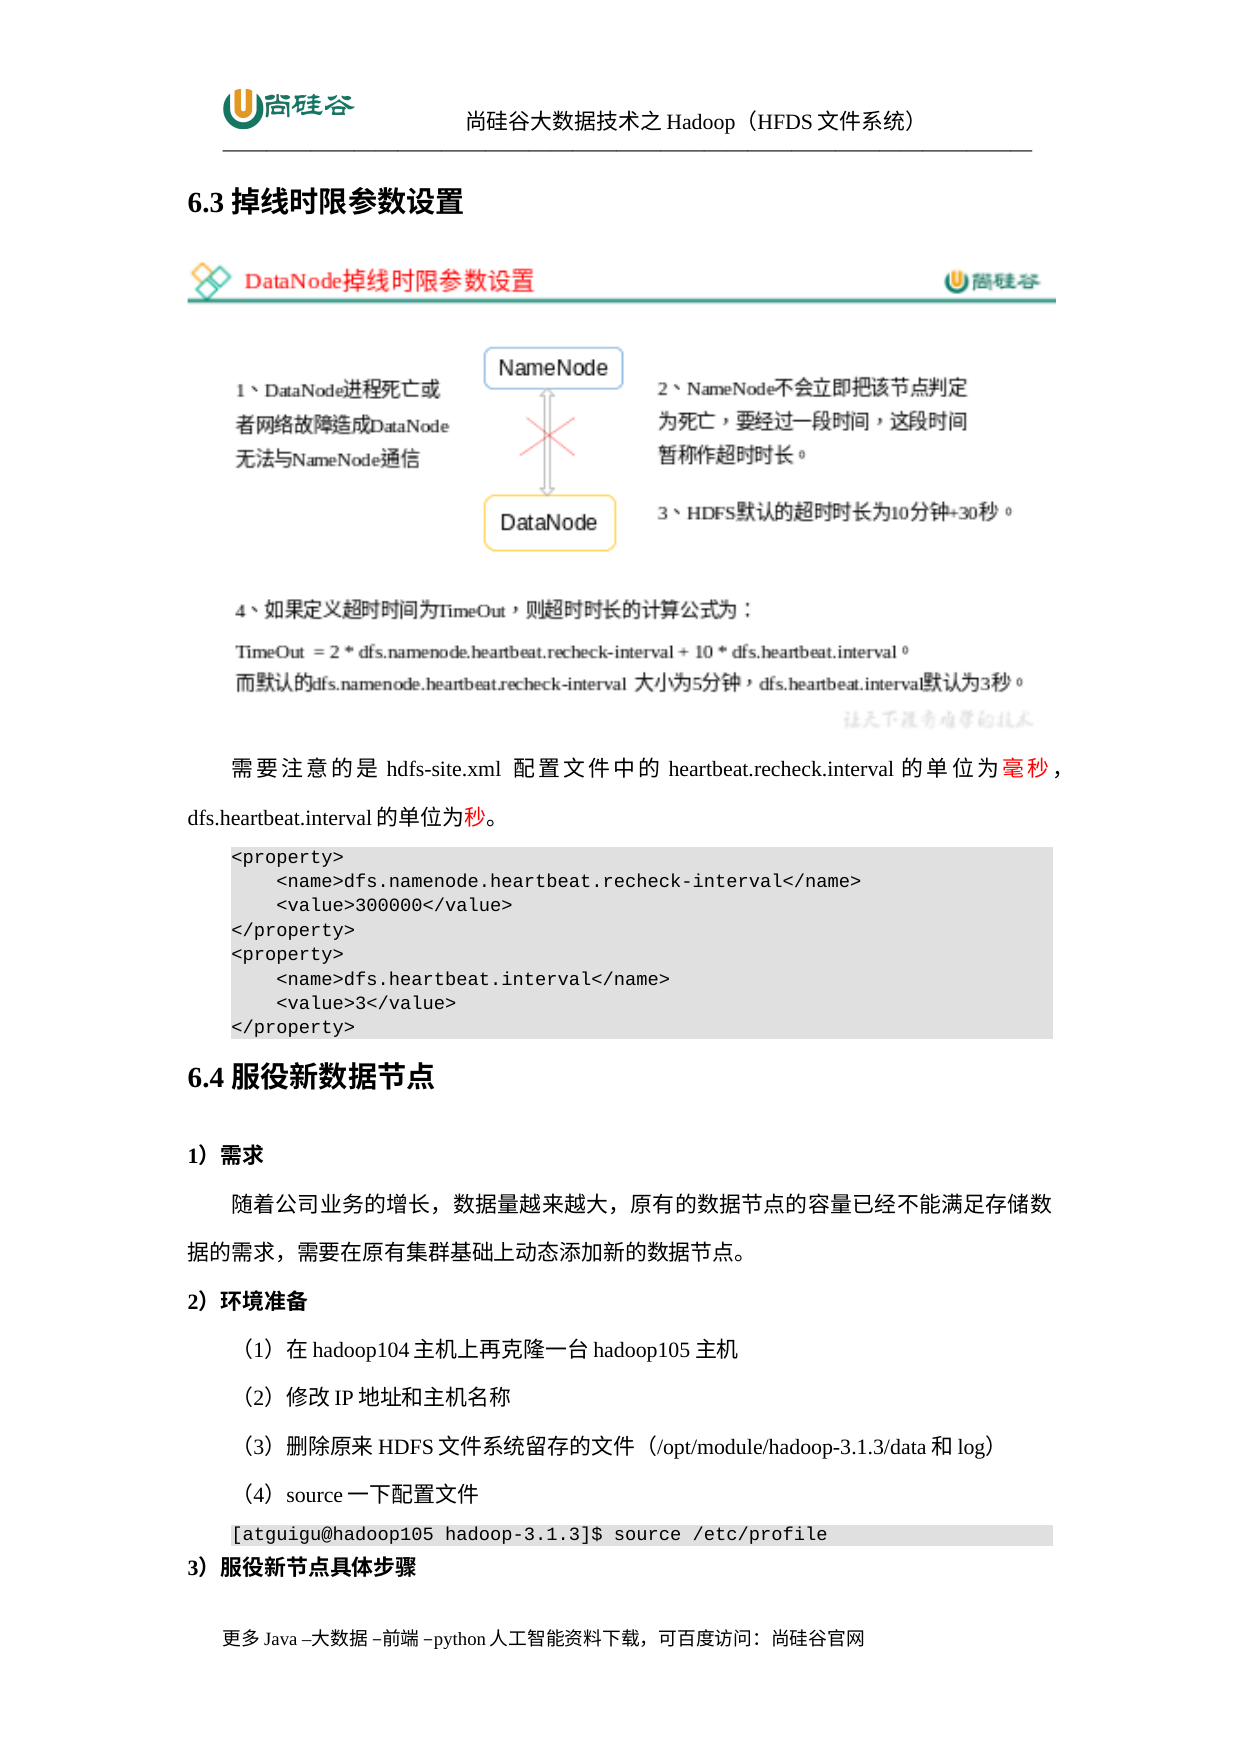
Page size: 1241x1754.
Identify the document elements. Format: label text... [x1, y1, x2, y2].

text [atguigu@hadoop105 hadoop-3.1.3]$ source /etc/profile [231, 1525, 1053, 1546]
subtitle 6.3 掉线时限参数设置 [187, 167, 1053, 232]
text <name>dfs.heartbeat.interval</name> [231, 969, 1053, 991]
list 3）服役新节点具体步骤 [187, 1549, 1053, 1582]
list （4）source一下配置文件 [231, 1477, 1053, 1509]
text 随着公司业务的增长，数据量越来越大，原有的数据节点的容量已经不能满足存储数据的需求，需要在原有集群基础上动态添加新的数据节点。 [187, 1186, 1053, 1267]
text <value>3</value> [231, 994, 1053, 1015]
text <property> [231, 847, 1053, 869]
text </property> [231, 1018, 1053, 1039]
list （3）删除原来HDFS文件系统留存的文件（/opt/module/hadoop-3.1.3/data和log） [231, 1428, 1053, 1461]
list （2）修改IP地址和主机名称 [231, 1380, 1053, 1412]
list （1）在hadoop104主机上再克隆一台hadoop105主机 [231, 1332, 1053, 1364]
text <name>dfs.namenode.heartbeat.recheck-interval</name> [231, 872, 1053, 893]
text 需要注意的是hdfs-site.xml 配置文件中的heartbeat.recheck.interval的单位为毫秒，dfs.heartbeat.interval的单位为秒。 [187, 750, 1053, 832]
subtitle 6.4 服役新数据节点 [187, 1042, 1053, 1107]
picture [222, 88, 356, 130]
text </property> [231, 921, 1053, 942]
list 2）环境准备 [187, 1283, 1053, 1316]
text <property> [231, 945, 1053, 966]
text <value>300000</value> [231, 896, 1053, 917]
list 1）需求 [187, 1138, 1053, 1170]
